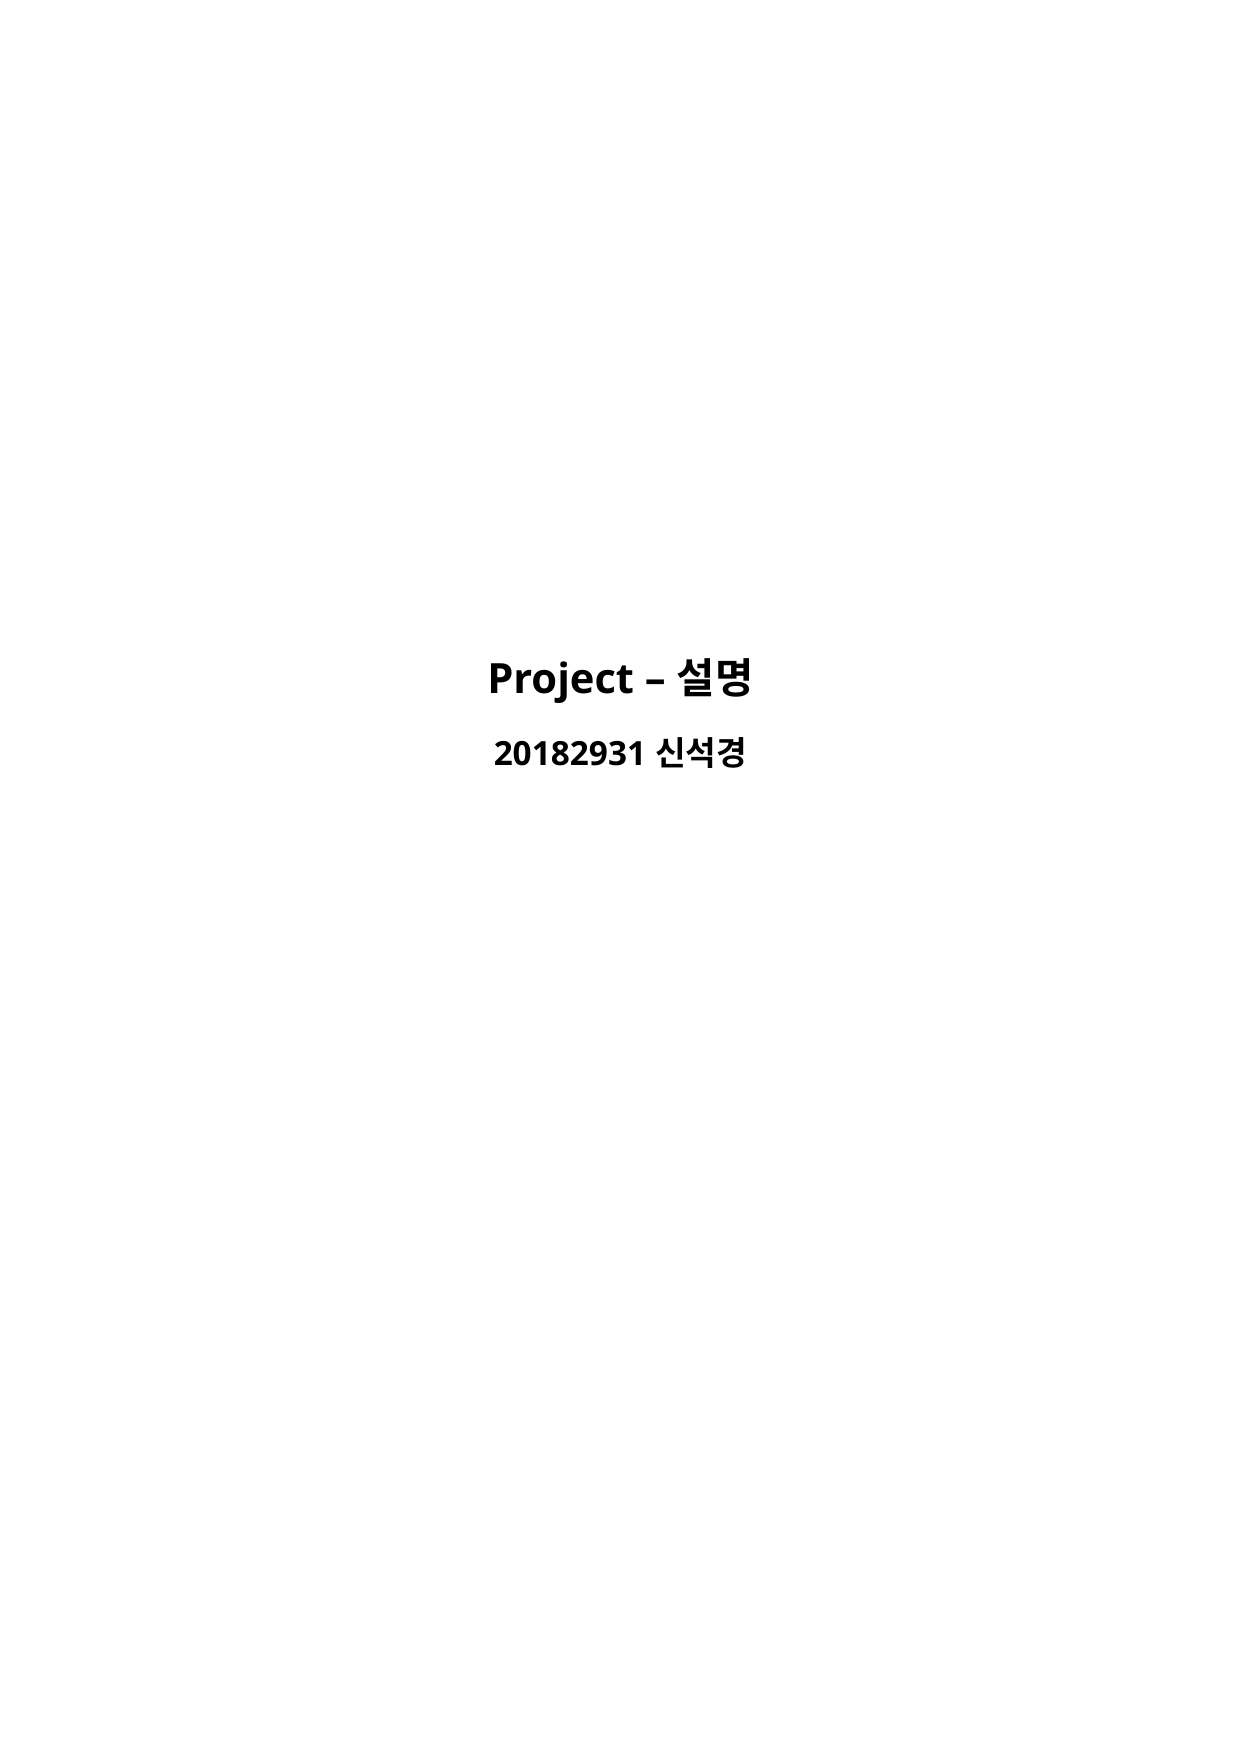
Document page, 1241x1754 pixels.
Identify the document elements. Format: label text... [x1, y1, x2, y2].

text 20182931 신석경 [150, 727, 1090, 775]
text Project – 설명 [150, 645, 1090, 705]
